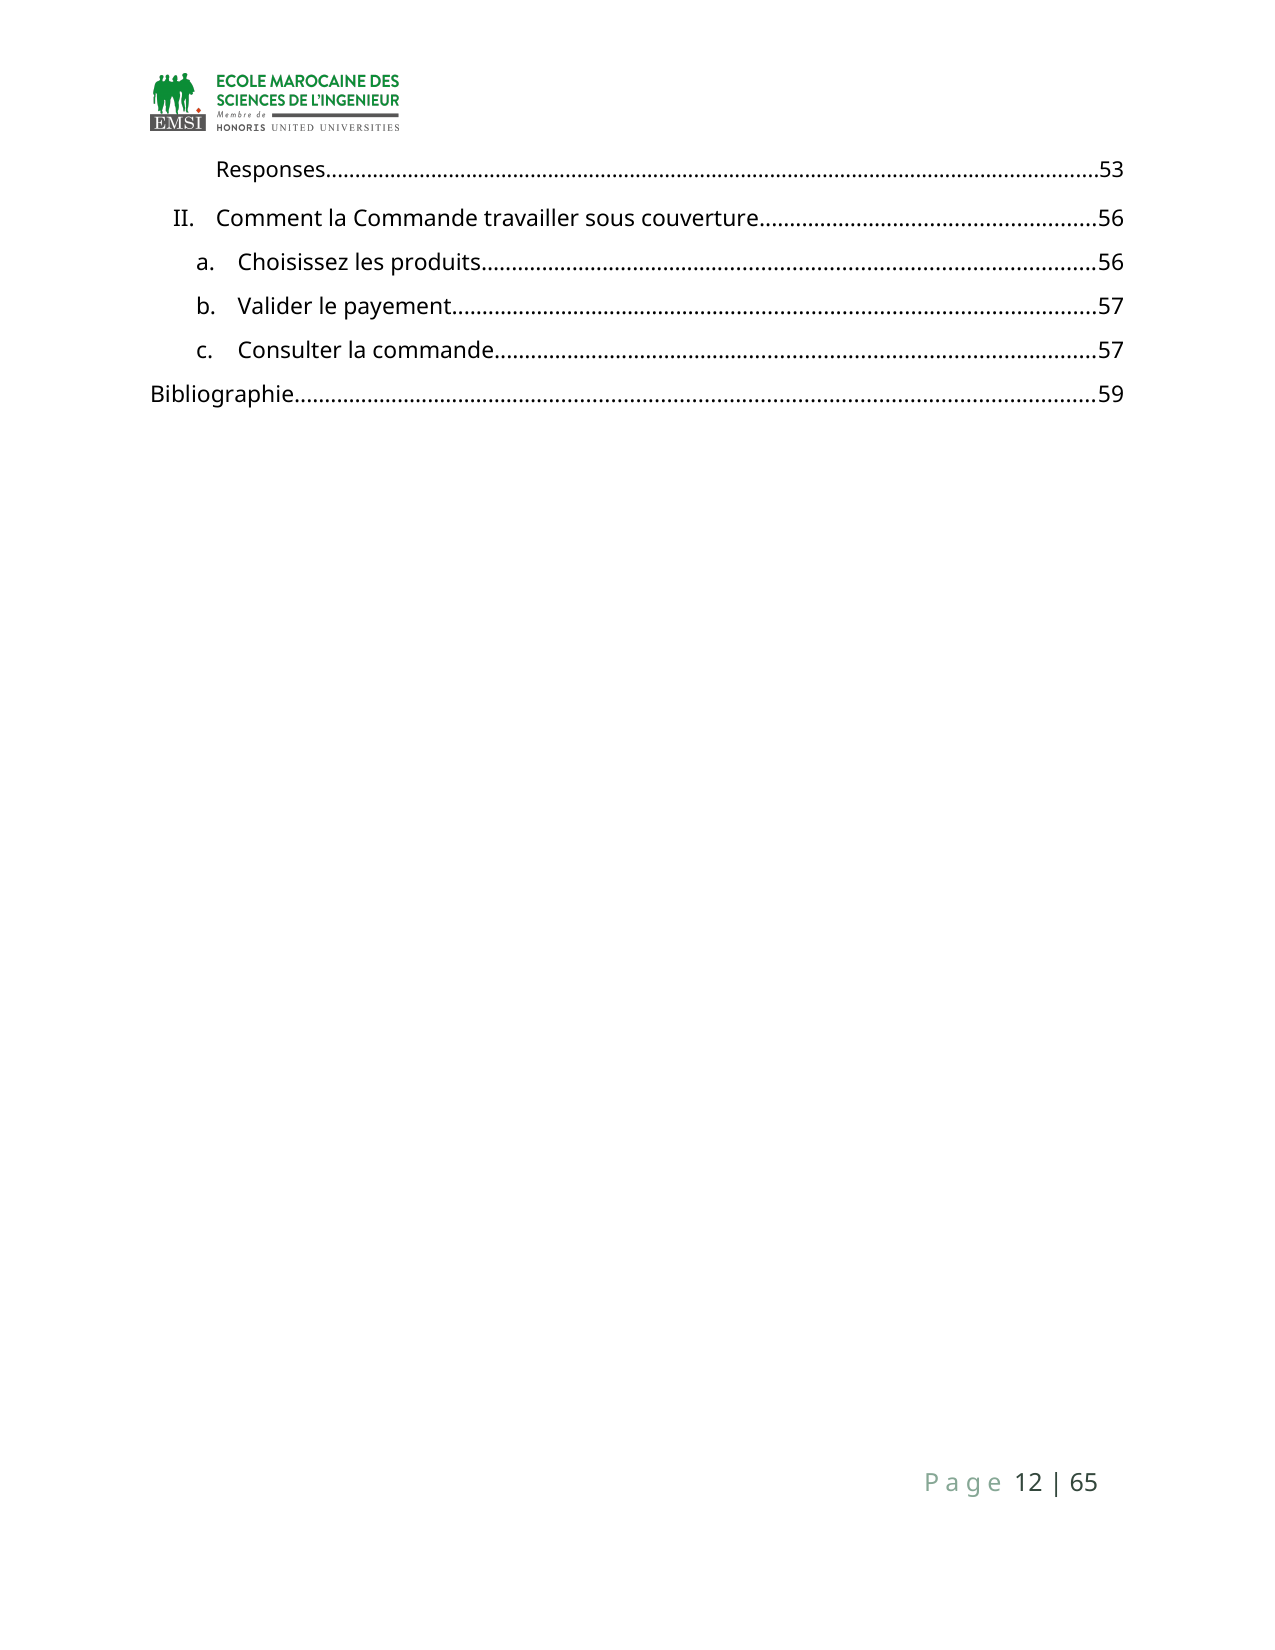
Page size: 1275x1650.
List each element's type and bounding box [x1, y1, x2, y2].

picture [150, 73, 399, 131]
